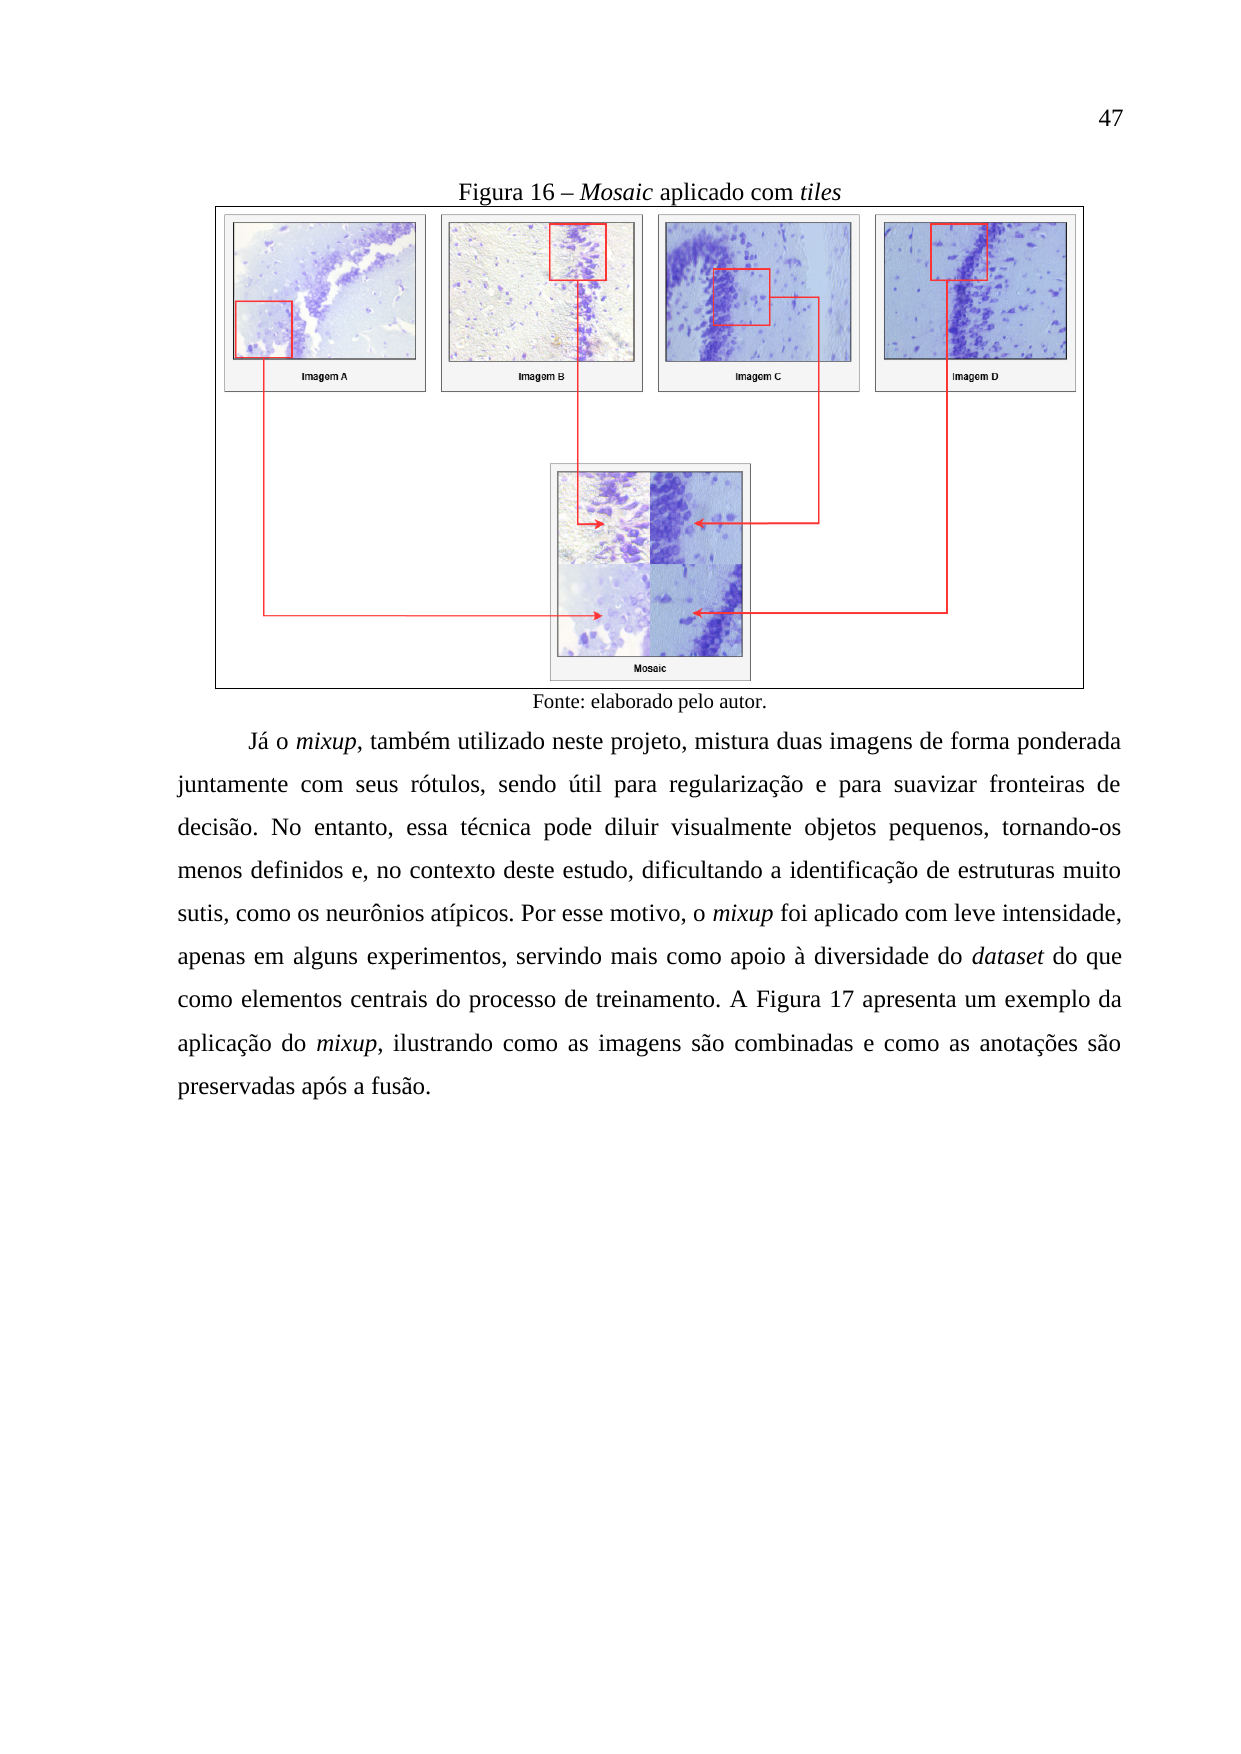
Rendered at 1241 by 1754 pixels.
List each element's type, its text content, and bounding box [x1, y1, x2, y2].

text Fonte: elaborado pelo autor. [177, 689, 1122, 713]
picture [216, 207, 1083, 688]
text Já o mixup, também utilizado neste projeto, mistura duas imagens de forma ponderada juntamente com seus rótulos, sendo útil para regularização e para suavizar fronteiras de decisão. No entanto, essa técnica pode diluir visualmente objetos pequenos, tornando-os menos definidos e, no contexto deste estudo, dificultando a identificação de estruturas muito sutis, como os neurônios atípicos. Por esse motivo, o mixup foi aplicado com leve intensidade, apenas em alguns experimentos, servindo mais como apoio à diversidade do dataset do que como elementos centrais do processo de treinamento. A Figura 17 apresenta um exemplo da aplicação do mixup, ilustrando como as imagens são combinadas e como as anotações são preservadas após a fusão. [177, 726, 1122, 1099]
